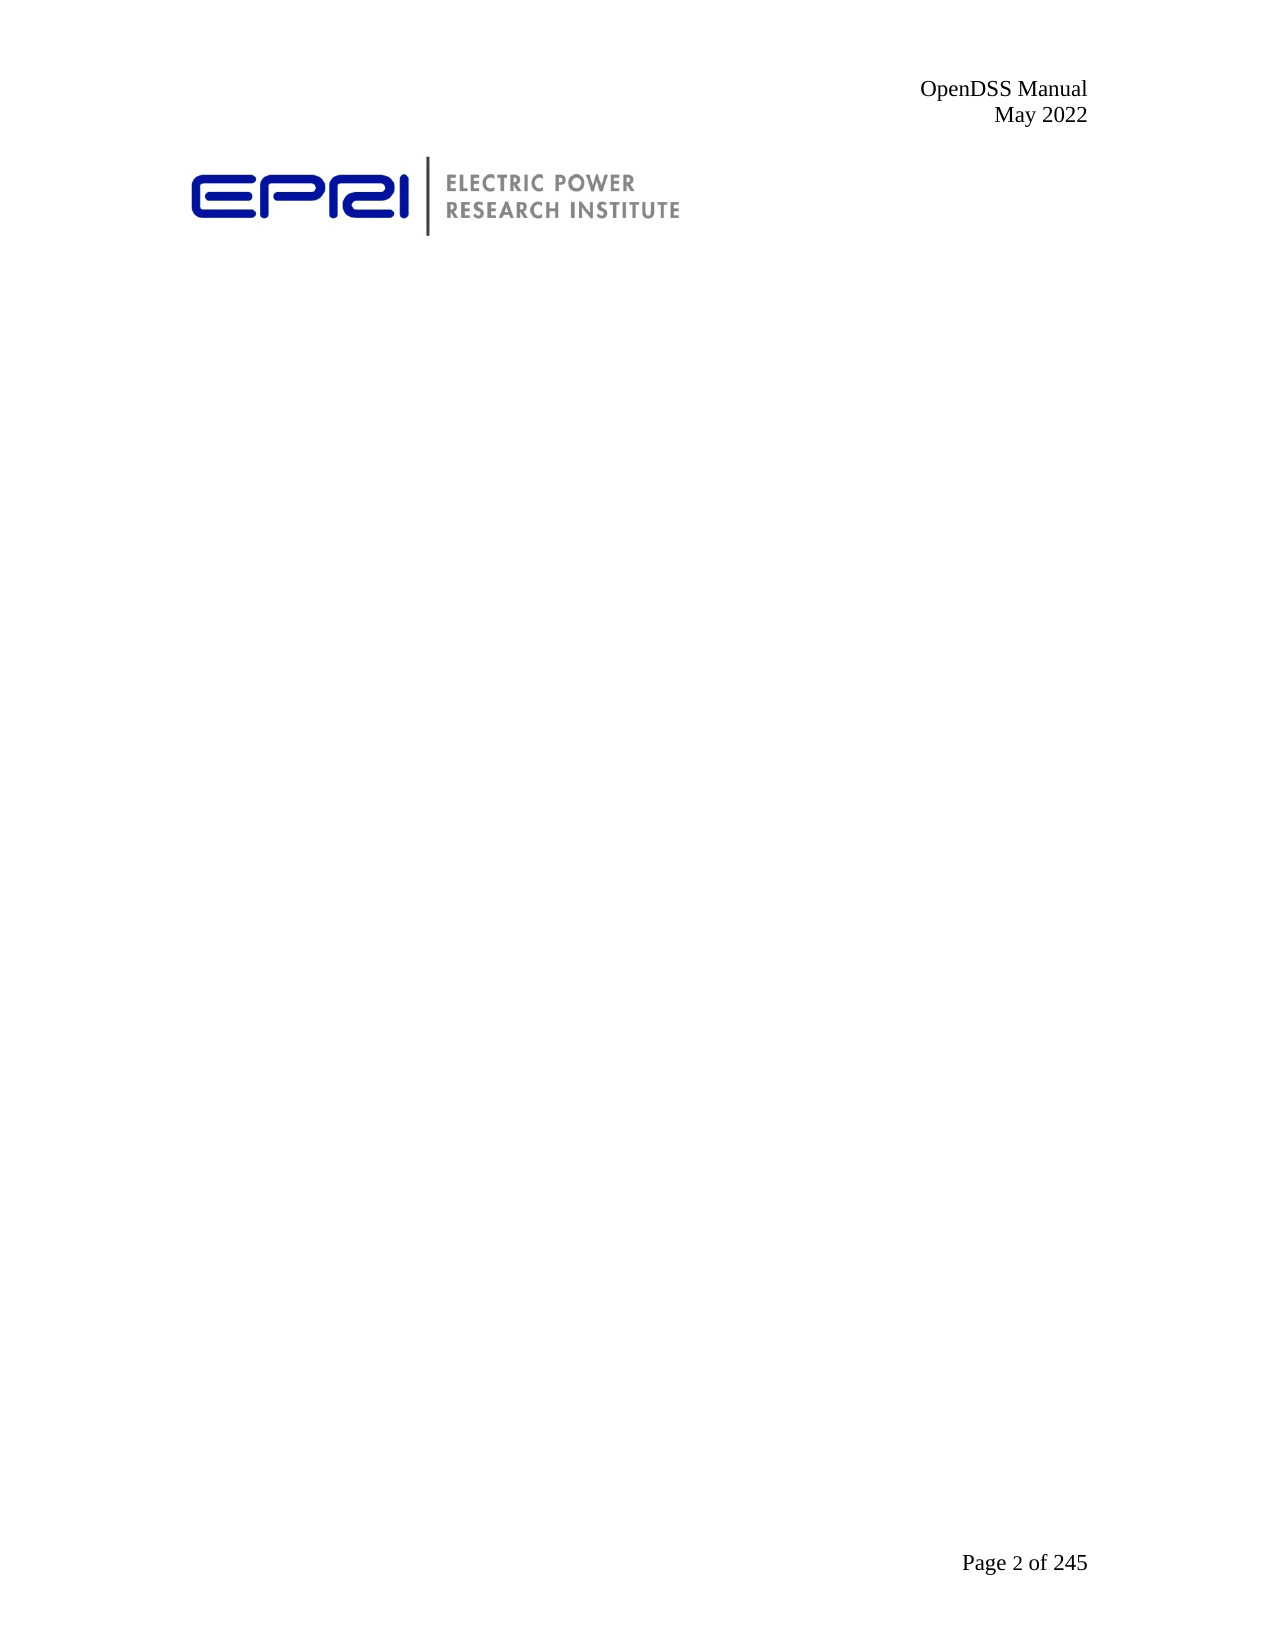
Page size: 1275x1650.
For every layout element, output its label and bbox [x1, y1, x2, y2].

picture [187, 152, 683, 240]
